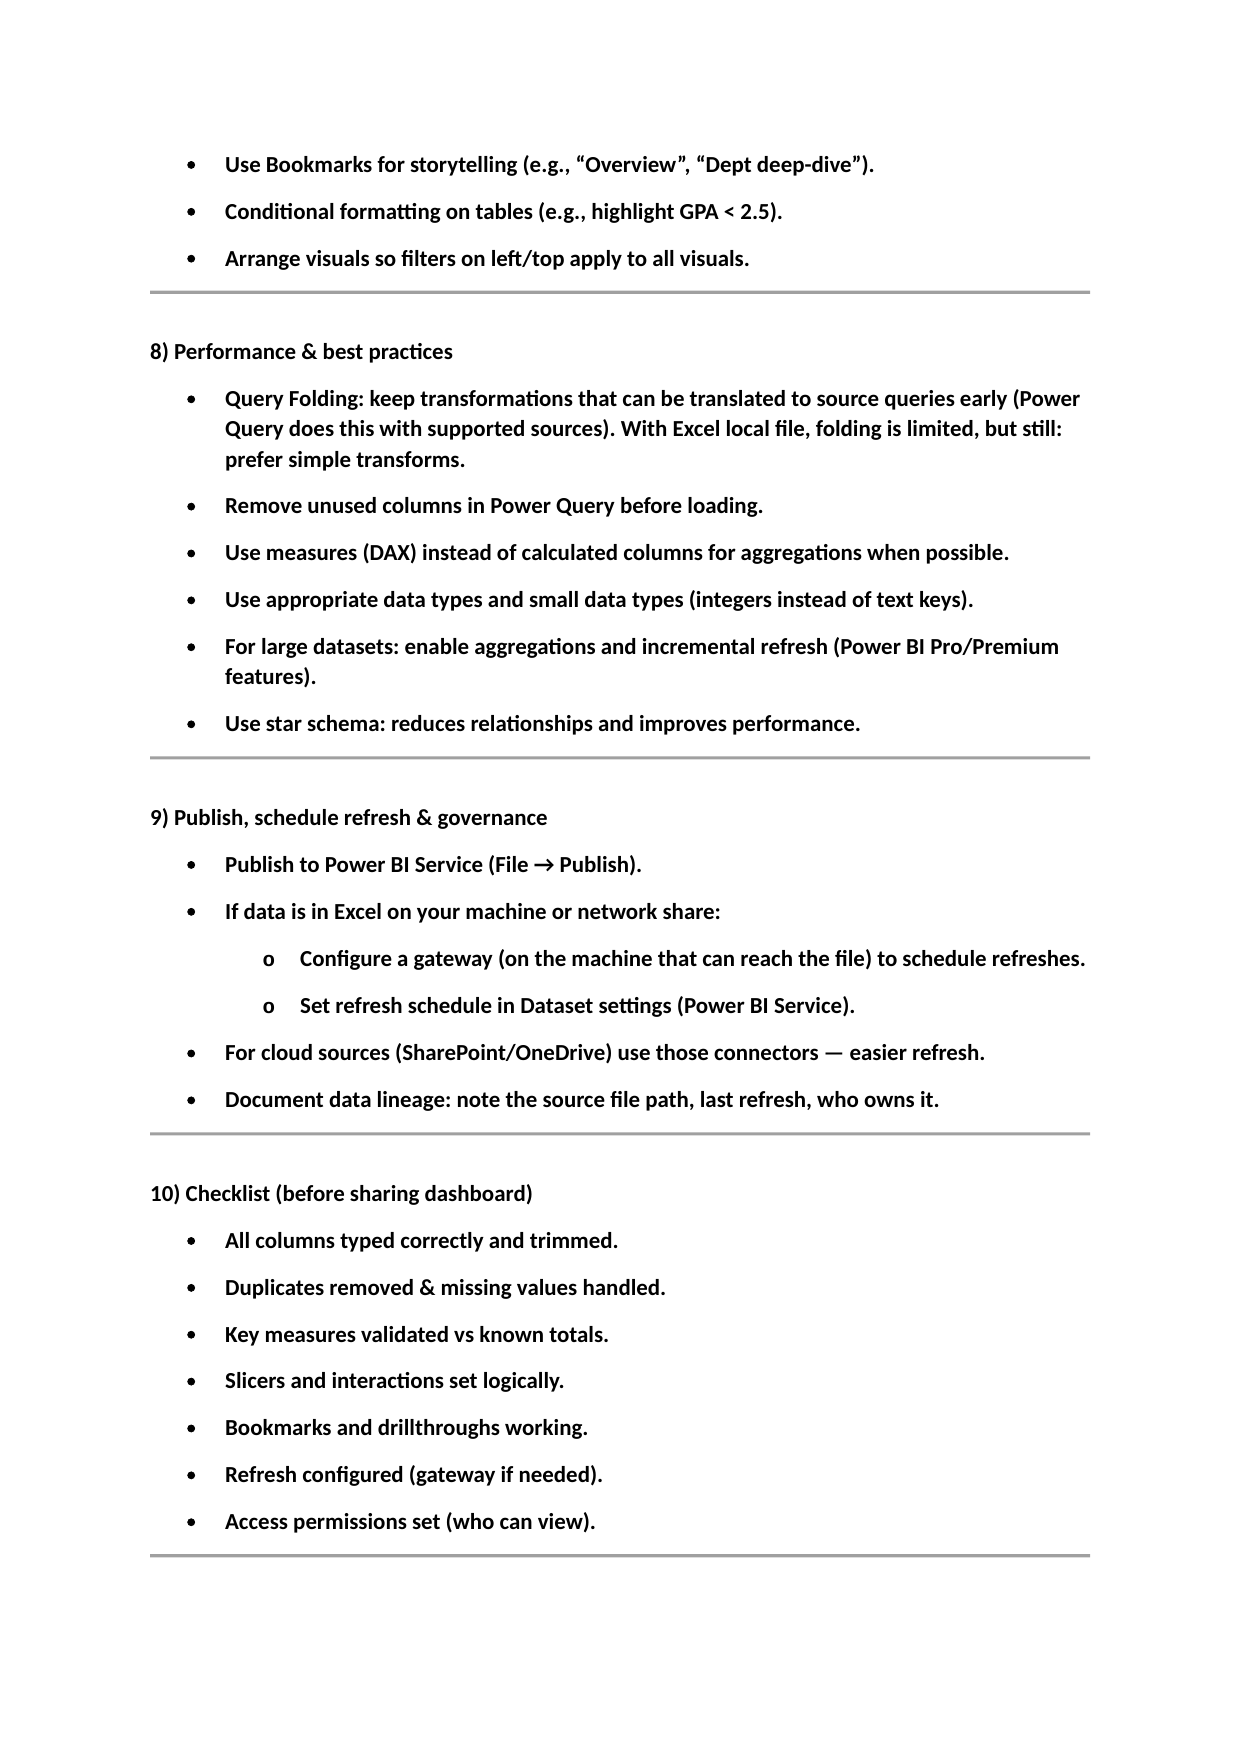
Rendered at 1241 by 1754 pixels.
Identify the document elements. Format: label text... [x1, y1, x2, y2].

list Bookmarks and drillthroughs working. [187, 1413, 1090, 1442]
list Use Bookmarks for storytelling (e.g., “Overview”, “Dept deep-dive”). [187, 150, 1090, 178]
list Remove unused columns in Power Query before loading. [187, 492, 1090, 520]
list Document data lineage: note the source file path, last refresh, who owns it. [187, 1085, 1090, 1113]
list If data is in Excel on your machine or network share: [187, 897, 1090, 925]
list Key measures validated vs known totals. [187, 1320, 1090, 1348]
list Refresh configured (gateway if needed). [187, 1460, 1090, 1488]
text 10) Checklist (before sharing dashboard) [150, 1179, 1090, 1207]
list Arrange visuals so filters on left/top apply to all visuals. [187, 244, 1090, 272]
list For cloud sources (SharePoint/OneDrive) use those connectors — easier refresh. [187, 1038, 1090, 1067]
list Set refresh schedule in Dataset settings (Power BI Service). [262, 991, 1090, 1020]
list Use measures (DAX) instead of calculated columns for aggregations when possible. [187, 538, 1090, 567]
list For large datasets: enable aggregations and incremental refresh (Power BI Pro/Premium features). [187, 632, 1090, 691]
list All columns typed correctly and trimmed. [187, 1226, 1090, 1254]
list Duplicates removed & missing values handled. [187, 1273, 1090, 1301]
text 9) Publish, schedule refresh & governance [150, 803, 1090, 831]
list Configure a gateway (on the machine that can reach the file) to schedule refreshes. [262, 944, 1090, 972]
list Publish to Power BI Service (File → Publish). [187, 850, 1090, 878]
list Slicers and interactions set logically. [187, 1367, 1090, 1395]
list Access permissions set (who can view). [187, 1507, 1090, 1535]
list Query Folding: keep transformations that can be translated to source queries early (Power Query does this with supported sources). With Excel local file, folding is limited, but still: prefer simple transforms. [187, 384, 1090, 473]
text 8) Performance & best practices [150, 337, 1090, 366]
list Use star schema: reduces relationships and improves performance. [187, 709, 1090, 737]
list Use appropriate data types and small data types (integers instead of text keys). [187, 585, 1090, 613]
list Conditional formatting on tables (e.g., highlight GPA < 2.5). [187, 197, 1090, 225]
